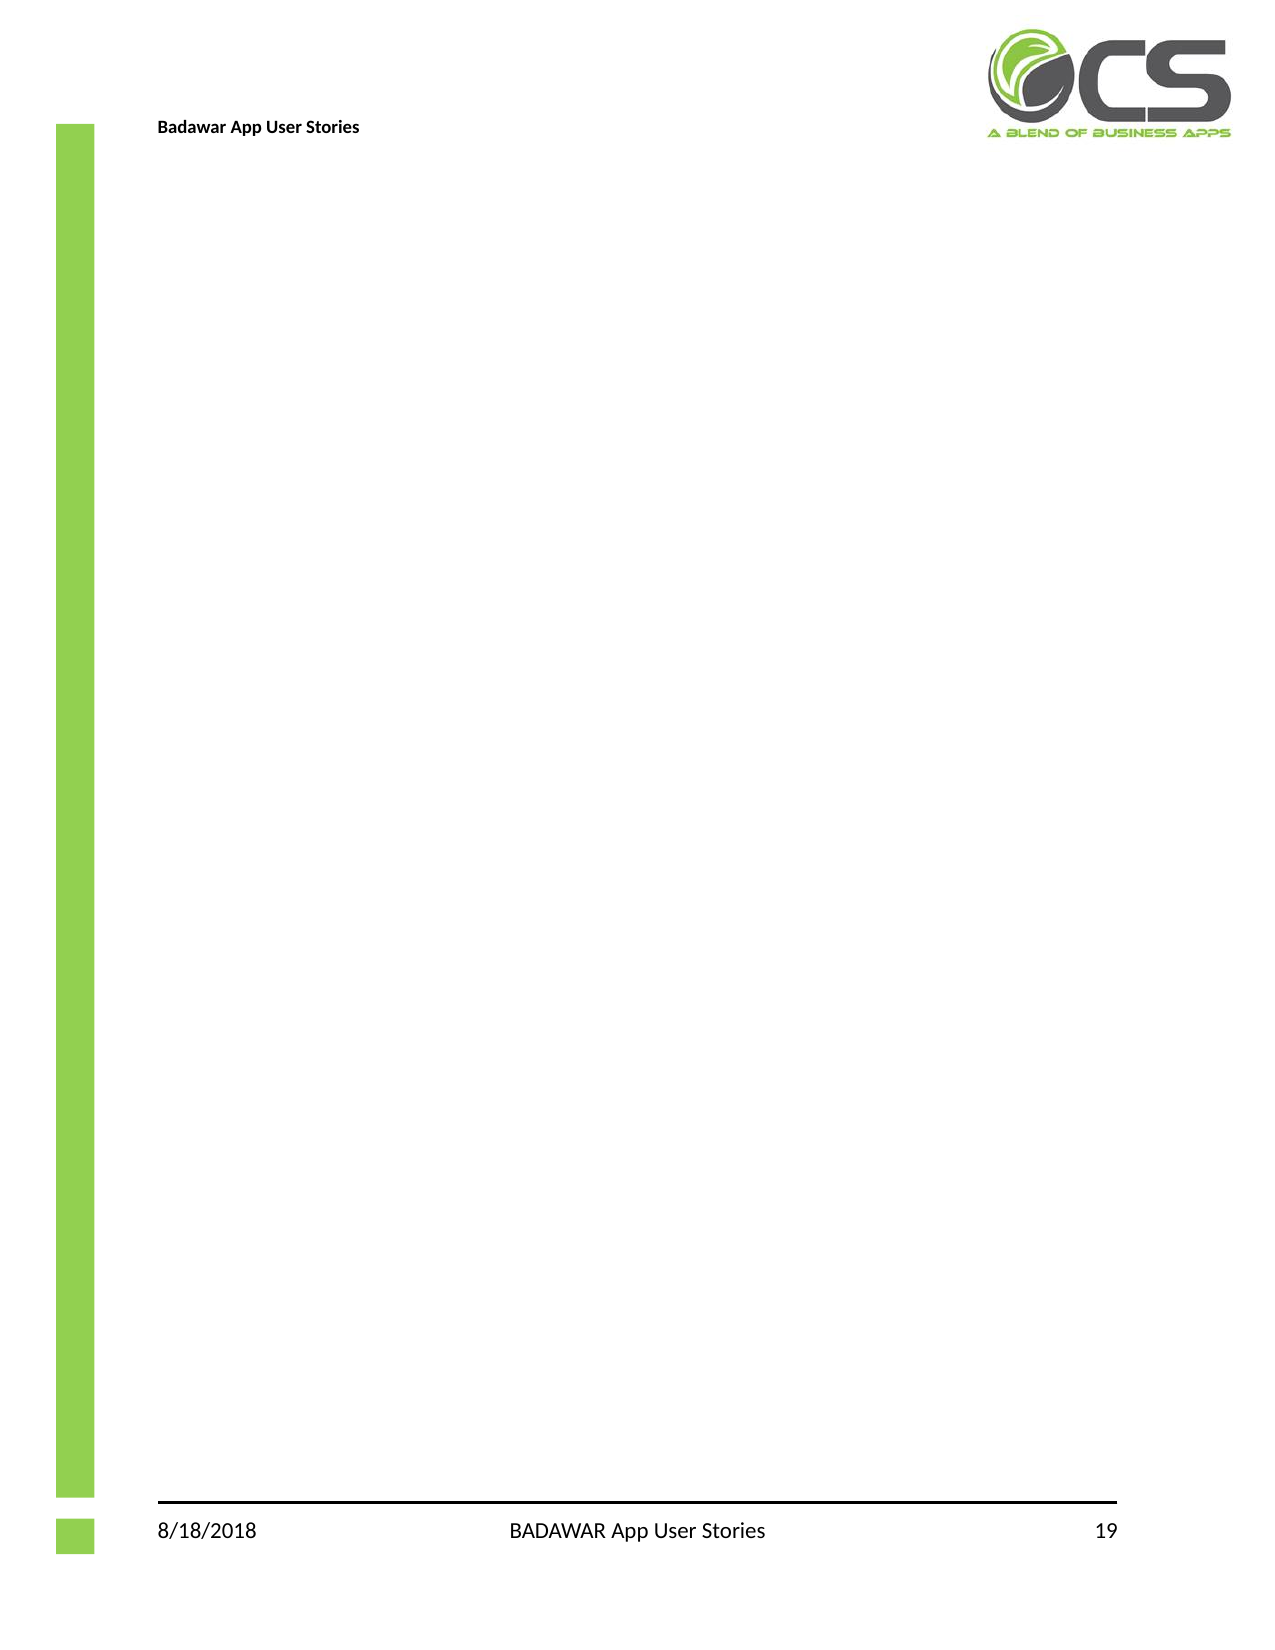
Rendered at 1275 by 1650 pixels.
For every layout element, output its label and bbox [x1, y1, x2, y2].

picture [971, 15, 1241, 150]
